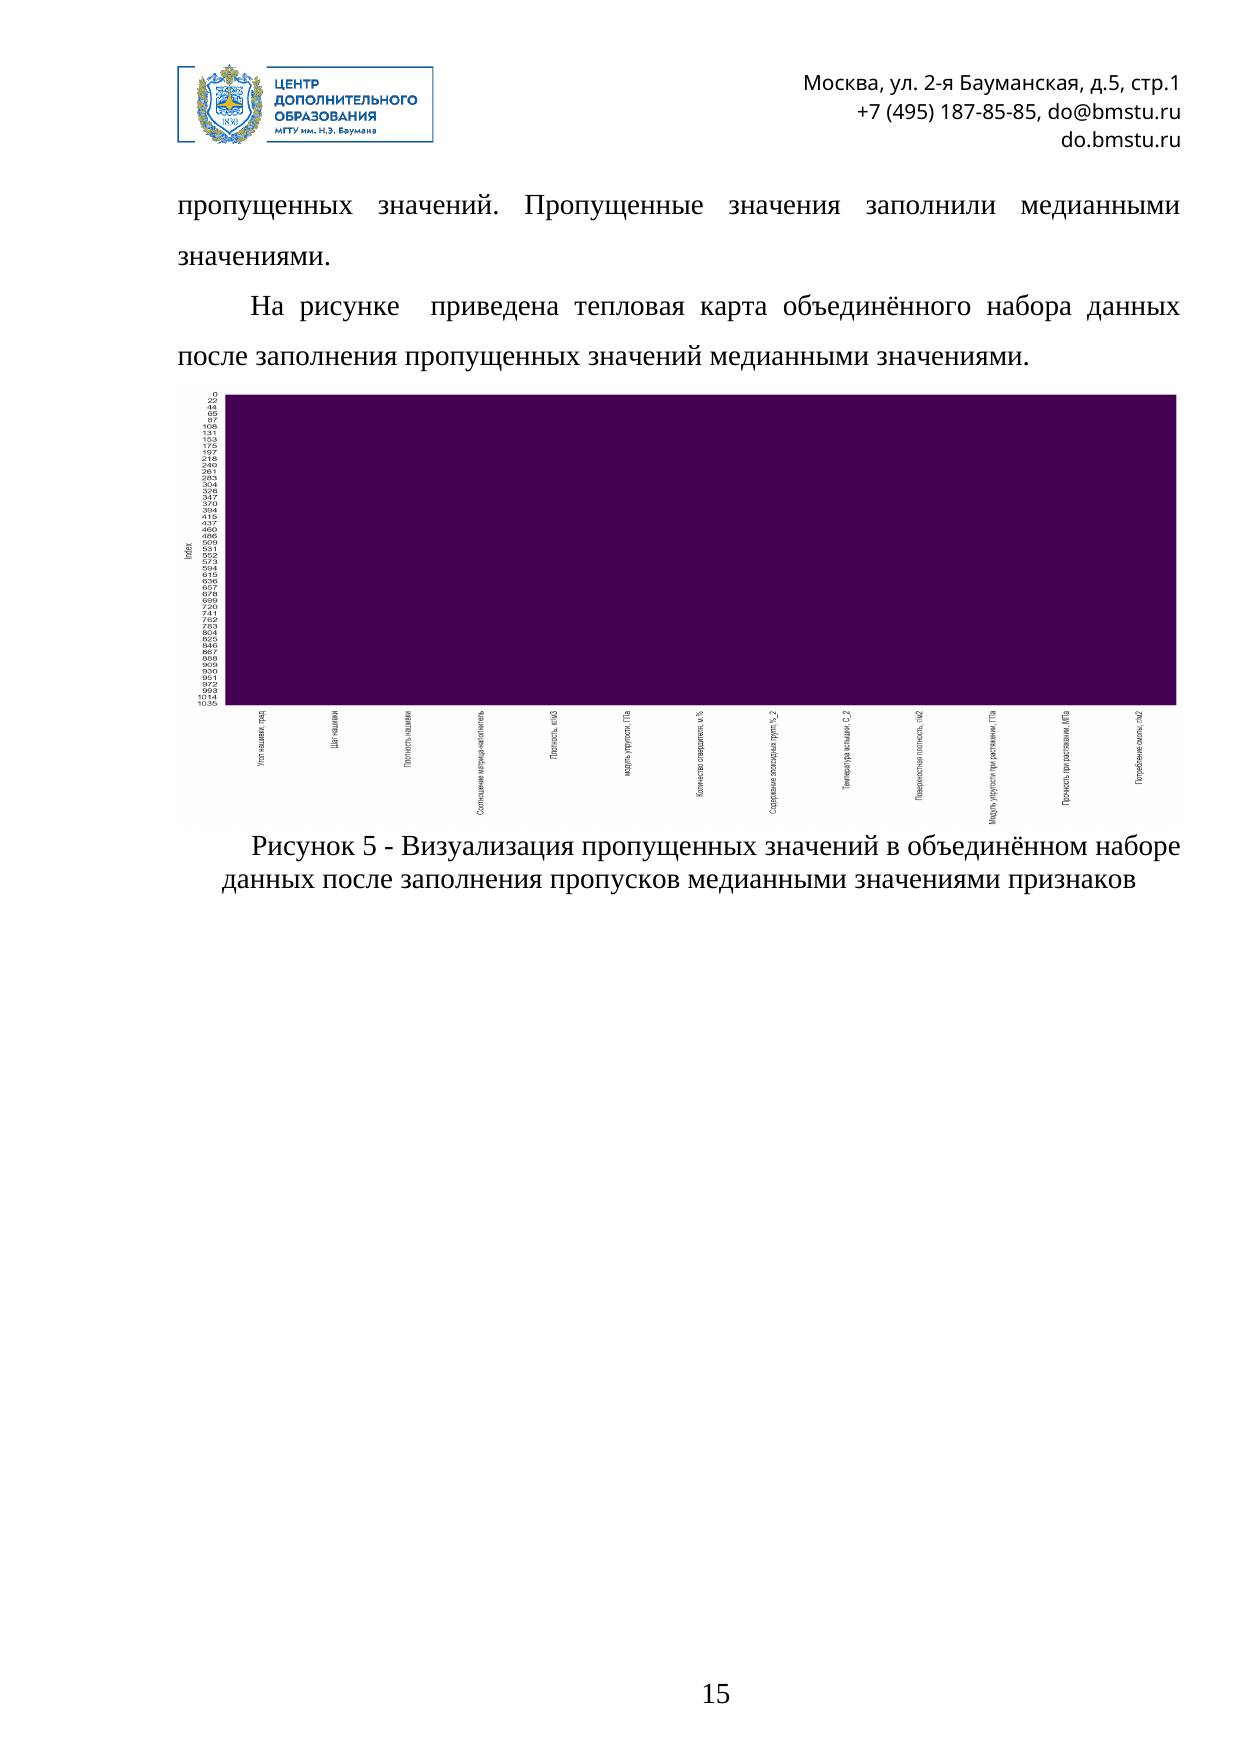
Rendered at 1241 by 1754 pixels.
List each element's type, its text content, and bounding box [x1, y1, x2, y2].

picture [177, 64, 434, 144]
text Рисунок 5 - Визуализация пропущенных значений в объединённом наборе данных после заполнения пропусков медианными значениями признаков [177, 828, 1181, 895]
picture [177, 388, 1182, 828]
text На рисунке 5 приведена тепловая карта объединённого набора данных после заполнения пропущенных значений медианными значениями. [177, 288, 1181, 372]
